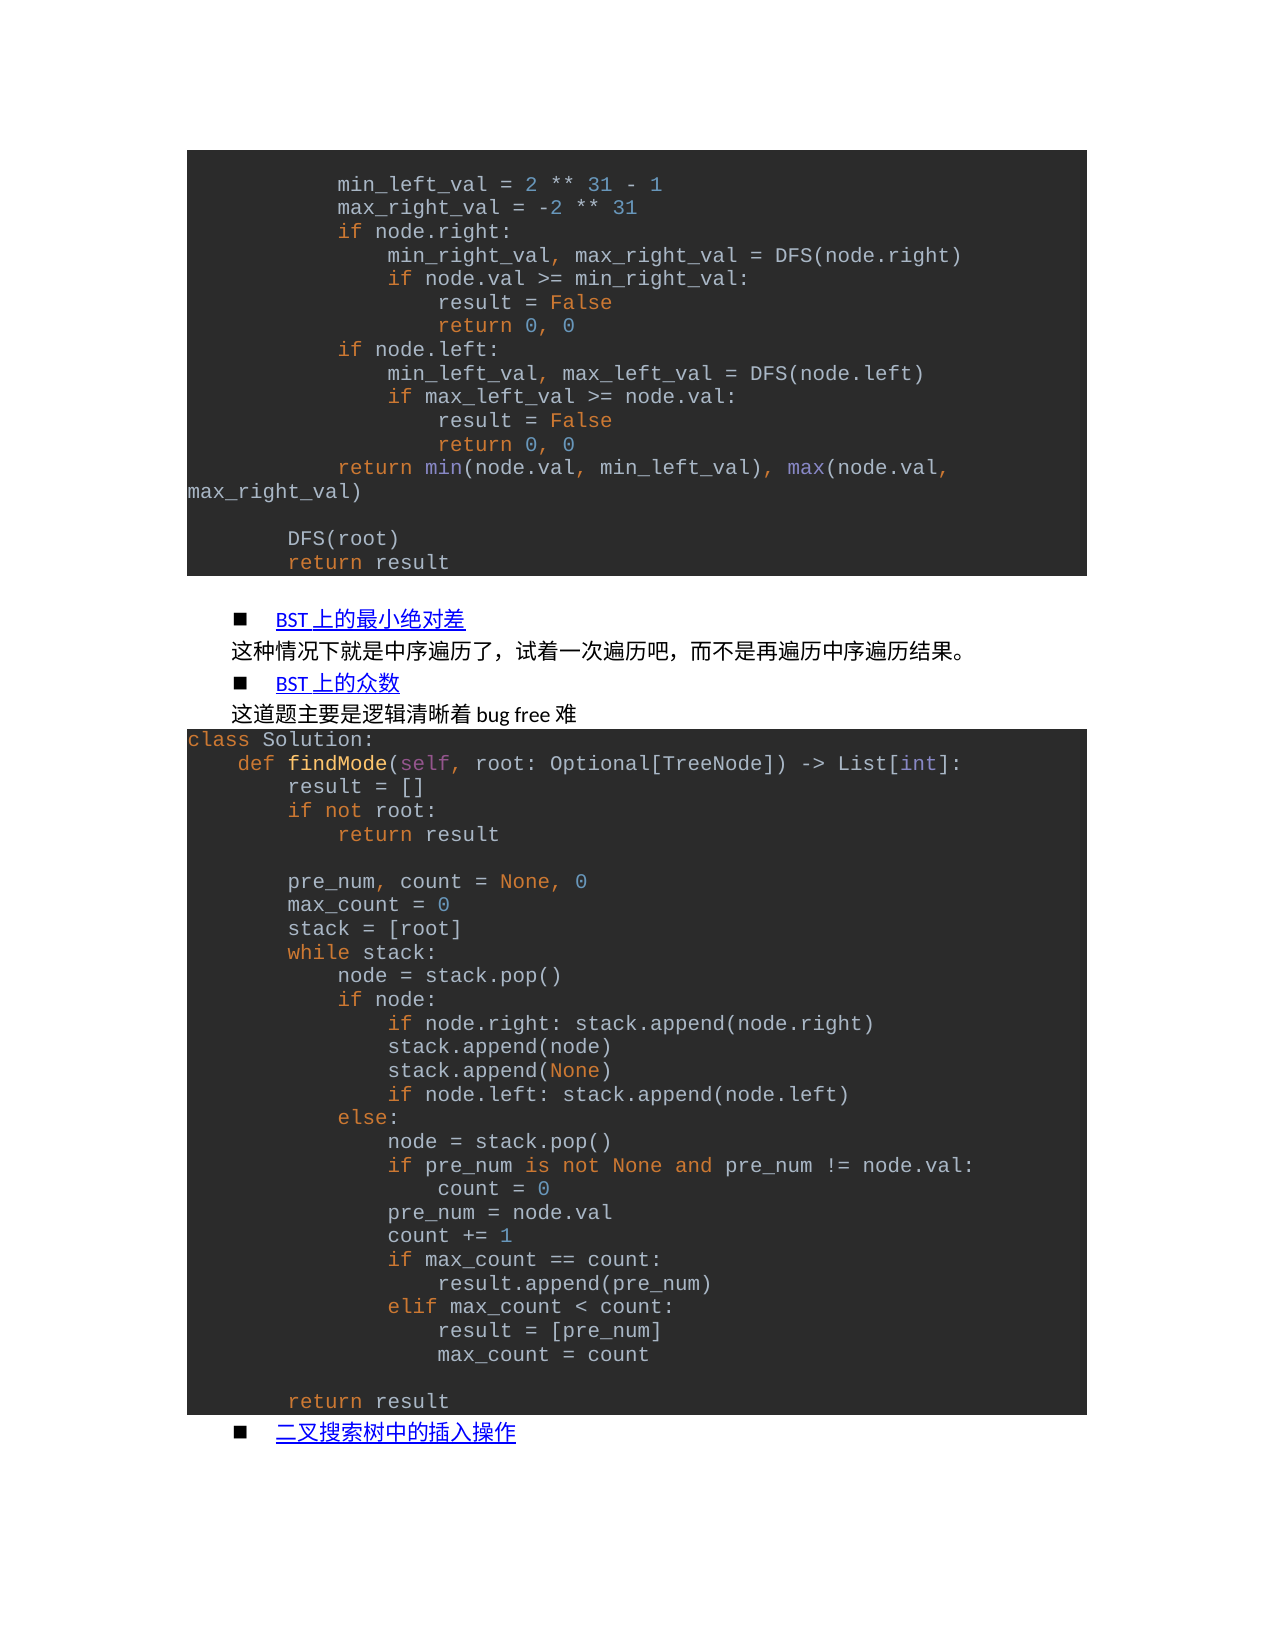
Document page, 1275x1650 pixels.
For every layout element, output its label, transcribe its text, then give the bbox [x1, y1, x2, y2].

list BST上的众数 [232, 666, 1087, 697]
text class Solution: def findMode(self, root: Optional[TreeNode]) -> List[int]: result = [] if not root: return result pre_num, count = None, 0 max_count = 0 stack = [root] while stack: node = stack.pop() if node: if node.right: stack.append(node.right) stack.append(node) stack.append(None) if node.left: stack.append(node.left) else: node = stack.pop() if pre_num is not None and pre_num != node.val: count = 0 pre_num = node.val count += 1 if max_count == count: result.append(pre_num) elif max_count < count: result = [pre_num] max_count = count return result [187, 729, 1087, 1415]
text 这道题主要是逻辑清晰着bug free难 [231, 697, 1087, 729]
text 这种情况下就是中序遍历了，试着一次遍历吧，而不是再遍历中序遍历结果。 [187, 634, 1087, 666]
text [187, 150, 1087, 576]
list BST上的最小绝对差 [232, 602, 1087, 634]
list 二叉搜索树中的插入操作 [232, 1415, 1087, 1446]
